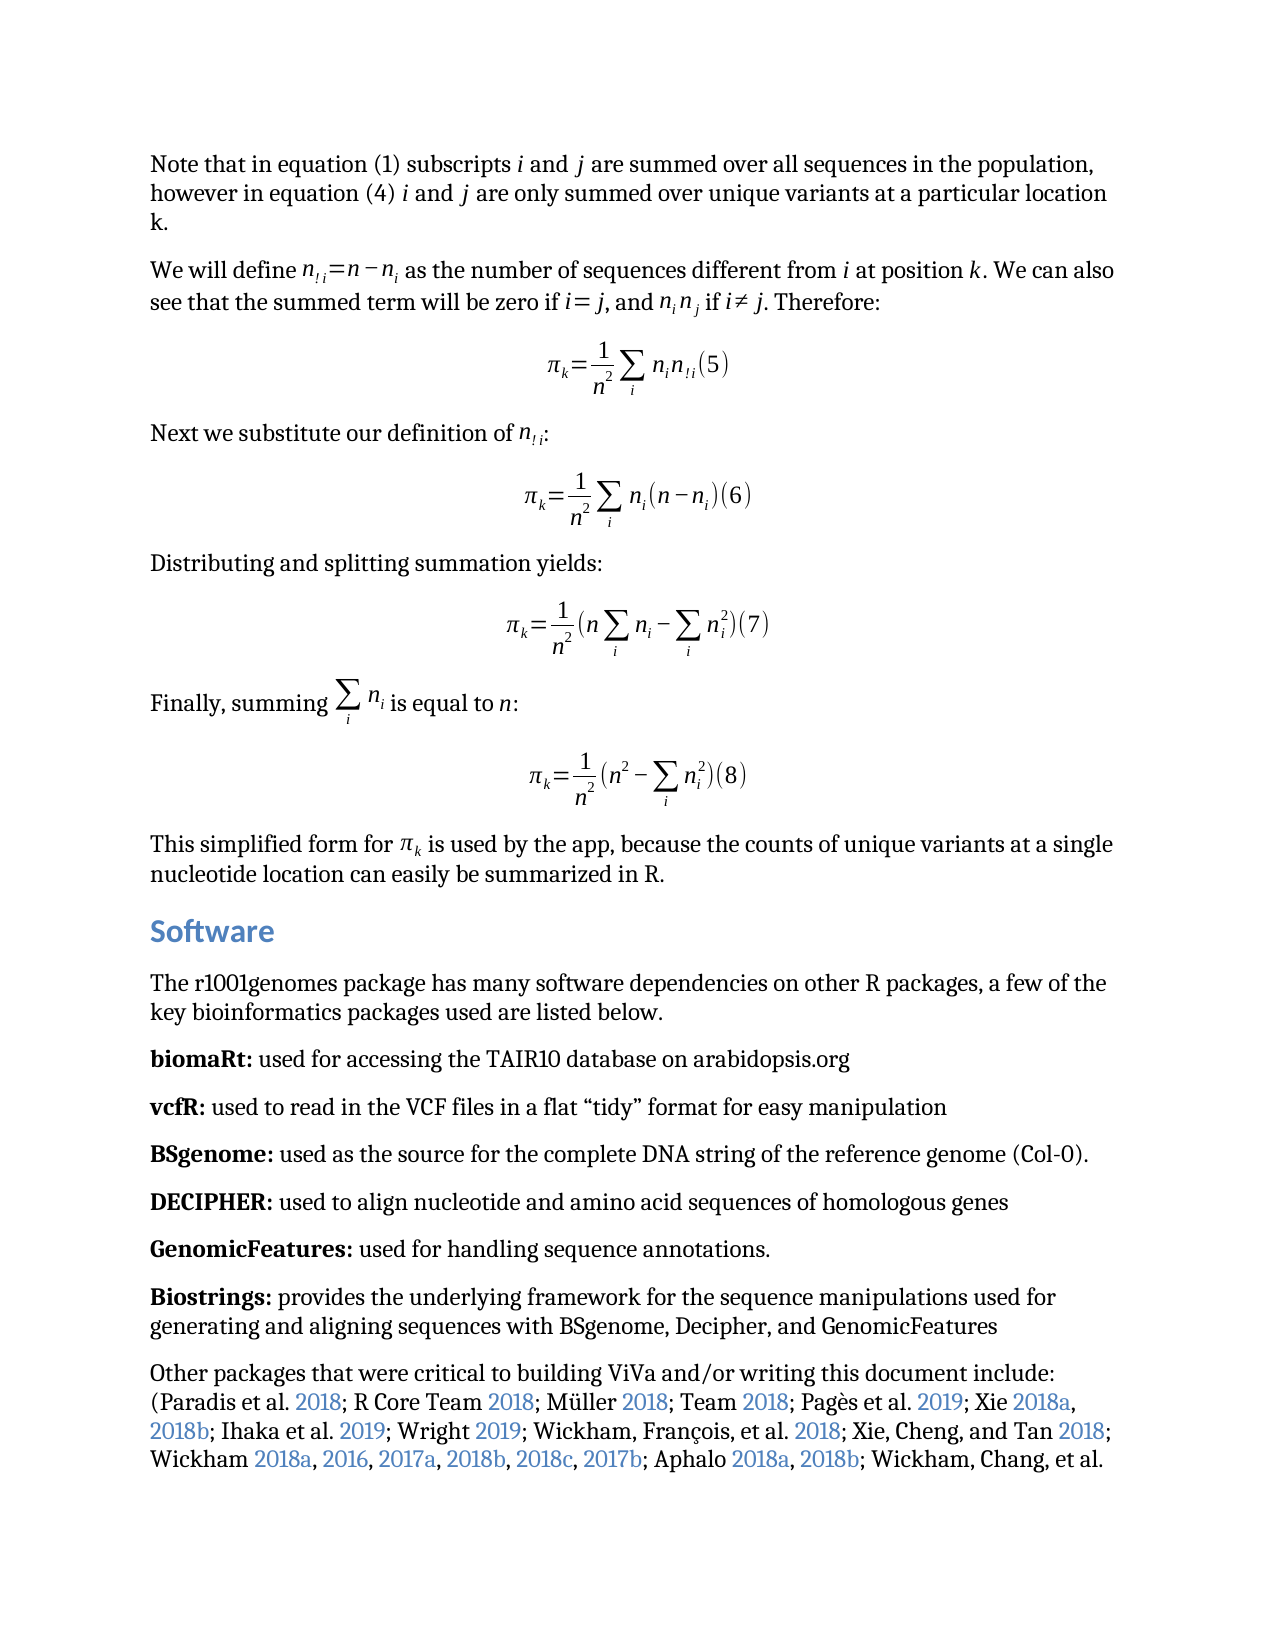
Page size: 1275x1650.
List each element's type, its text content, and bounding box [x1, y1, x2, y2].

text vcfR: used to read in the VCF files in a flat “tidy” format for easy manipulation [150, 1093, 1125, 1122]
text DECIPHER: used to align nucleotide and amino acid sequences of homologous genes [150, 1188, 1125, 1217]
text Biostrings: provides the underlying framework for the sequence manipulations used for generating and aligning sequences with BSgenome, Decipher, and GenomicFeatures [150, 1283, 1125, 1340]
subtitle Software [150, 909, 1125, 950]
text We will define as the number of sequences different from at position . We can also see that the summed term will be zero if , and if . Therefore: [150, 255, 1125, 318]
text This simplified form for is used by the app, because the counts of unique variants at a single nucleotide location can easily be summarized in R. [150, 829, 1125, 889]
text biomaRt: used for accessing the TAIR10 database on arabidopsis.org [150, 1045, 1125, 1074]
text Note that in equation (1) subscripts and are summed over all sequences in the population, however in equation (4) and are only summed over unique variants at a particular location k. [150, 150, 1125, 236]
text Next we substitute our definition of : [150, 418, 1125, 449]
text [150, 1359, 1125, 1474]
text Finally, summing is equal to : [150, 678, 1125, 729]
text The r1001genomes package has many software dependencies on other R packages, a few of the key bioinformatics packages used are listed below. [150, 969, 1125, 1027]
text BSgenome: used as the source for the complete DNA string of the reference genome (Col-0). [150, 1140, 1125, 1169]
text Distributing and splitting summation yields: [150, 549, 1125, 578]
text GenomicFeatures: used for handling sequence annotations. [150, 1235, 1125, 1264]
